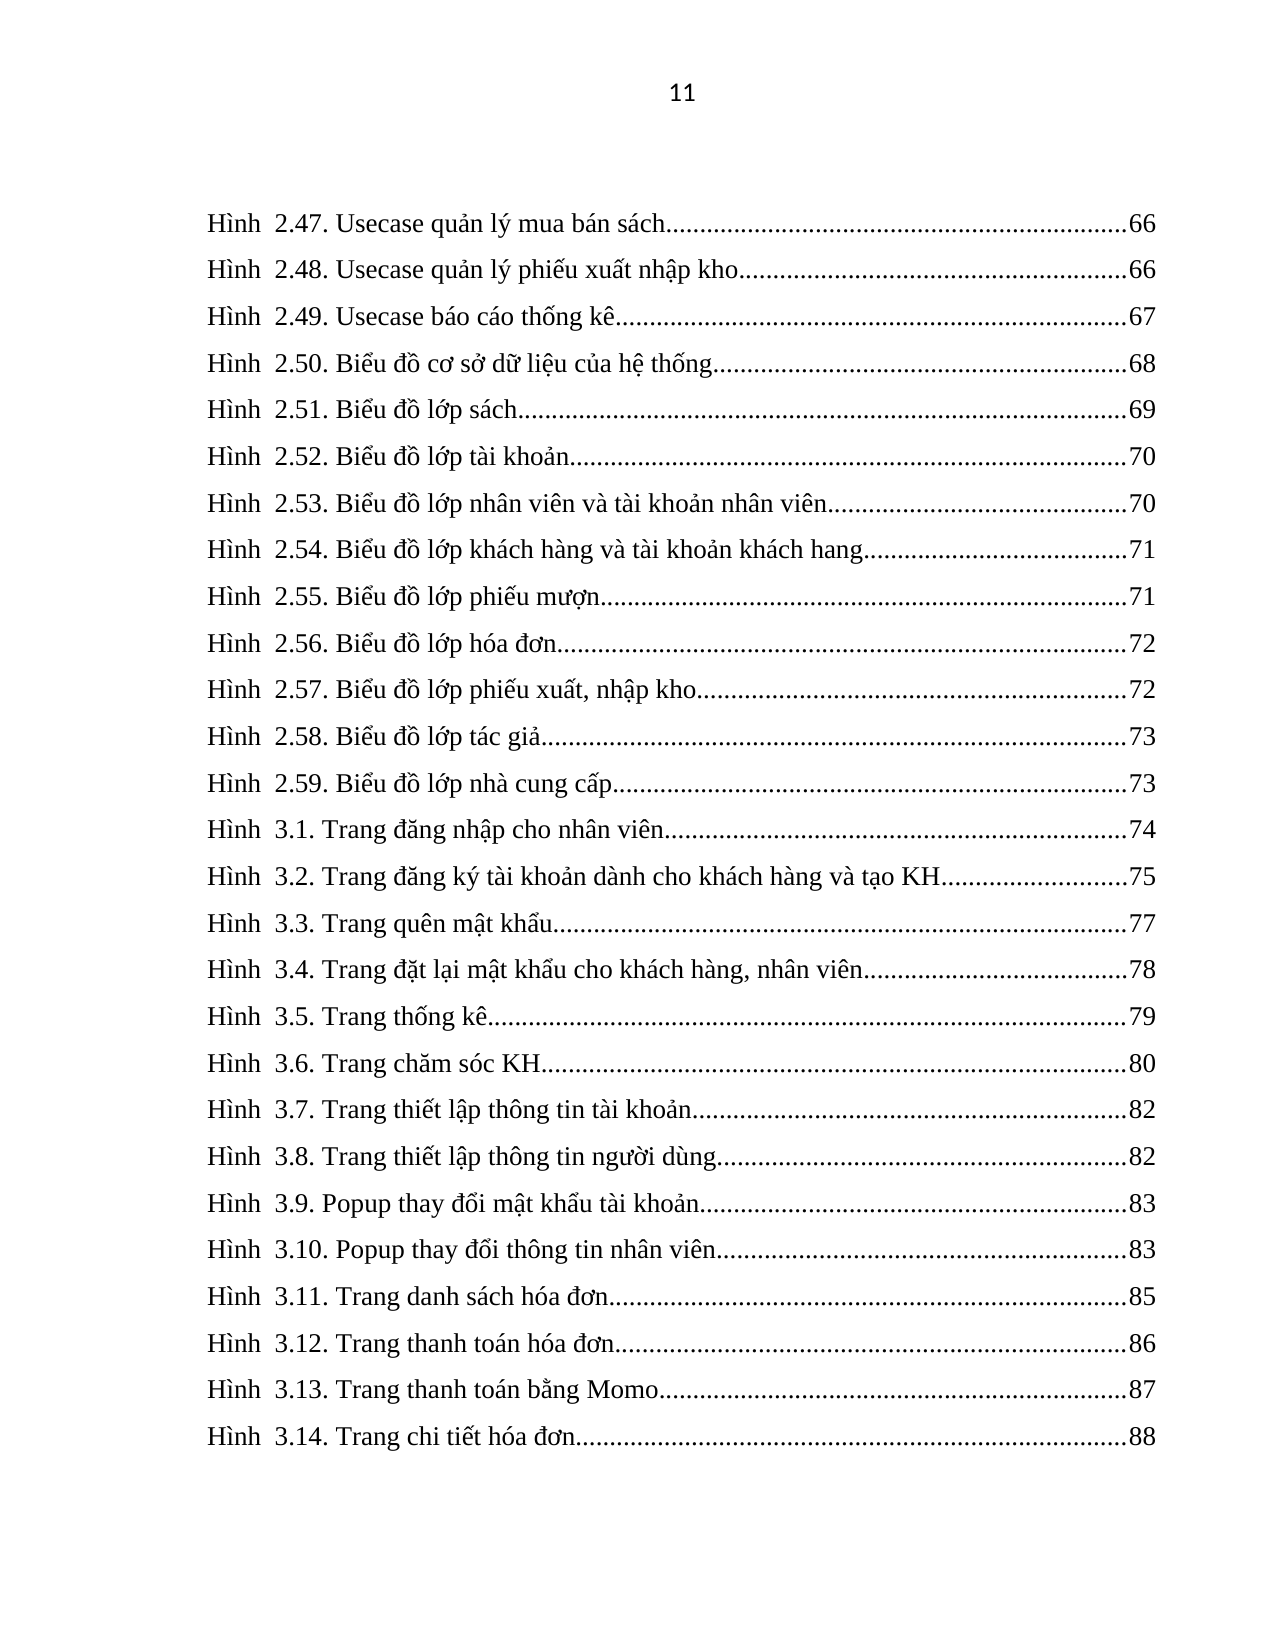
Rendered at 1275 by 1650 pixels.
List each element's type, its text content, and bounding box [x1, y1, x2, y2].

text Hình 3.1. Trang đăng nhập cho nhân viên 74 [207, 813, 1157, 844]
text Hình 3.11. Trang danh sách hóa đơn 85 [207, 1280, 1157, 1311]
text Hình 2.58. Biểu đồ lớp tác giả 73 [207, 720, 1157, 751]
text Hình 3.8. Trang thiết lập thông tin người dùng 82 [207, 1140, 1157, 1171]
text Hình 2.56. Biểu đồ lớp hóa đơn 72 [207, 627, 1157, 658]
text Hình 3.6. Trang chăm sóc KH 80 [207, 1047, 1157, 1078]
text Hình 2.49. Usecase báo cáo thống kê 67 [207, 300, 1157, 331]
text Hình 2.50. Biểu đồ cơ sở dữ liệu của hệ thống 68 [207, 347, 1157, 378]
text Hình 3.5. Trang thống kê 79 [207, 1000, 1157, 1031]
text Hình 3.12. Trang thanh toán hóa đơn 86 [207, 1327, 1157, 1358]
text Hình 2.47. Usecase quản lý mua bán sách 66 [207, 207, 1157, 238]
text Hình 3.9. Popup thay đổi mật khẩu tài khoản 83 [207, 1187, 1157, 1218]
text Hình 2.52. Biểu đồ lớp tài khoản 70 [207, 440, 1157, 471]
text Hình 2.57. Biểu đồ lớp phiếu xuất, nhập kho 72 [207, 673, 1157, 704]
text Hình 3.3. Trang quên mật khẩu 77 [207, 907, 1157, 938]
text Hình 2.59. Biểu đồ lớp nhà cung cấp 73 [207, 767, 1157, 798]
text Hình 2.55. Biểu đồ lớp phiếu mượn 71 [207, 580, 1157, 611]
text Hình 3.4. Trang đặt lại mật khẩu cho khách hàng, nhân viên 78 [207, 953, 1157, 984]
text Hình 2.54. Biểu đồ lớp khách hàng và tài khoản khách hang 71 [207, 533, 1157, 564]
text Hình 3.7. Trang thiết lập thông tin tài khoản 82 [207, 1093, 1157, 1124]
text Hình 2.48. Usecase quản lý phiếu xuất nhập kho 66 [207, 253, 1157, 284]
text Hình 2.53. Biểu đồ lớp nhân viên và tài khoản nhân viên 70 [207, 487, 1157, 518]
text Hình 3.13. Trang thanh toán bằng Momo 87 [207, 1373, 1157, 1404]
text Hình 3.10. Popup thay đổi thông tin nhân viên 83 [207, 1233, 1157, 1264]
text Hình 3.14. Trang chi tiết hóa đơn 88 [207, 1420, 1157, 1451]
text Hình 3.2. Trang đăng ký tài khoản dành cho khách hàng và tạo KH 75 [207, 860, 1157, 891]
text Hình 2.51. Biểu đồ lớp sách 69 [207, 393, 1157, 424]
